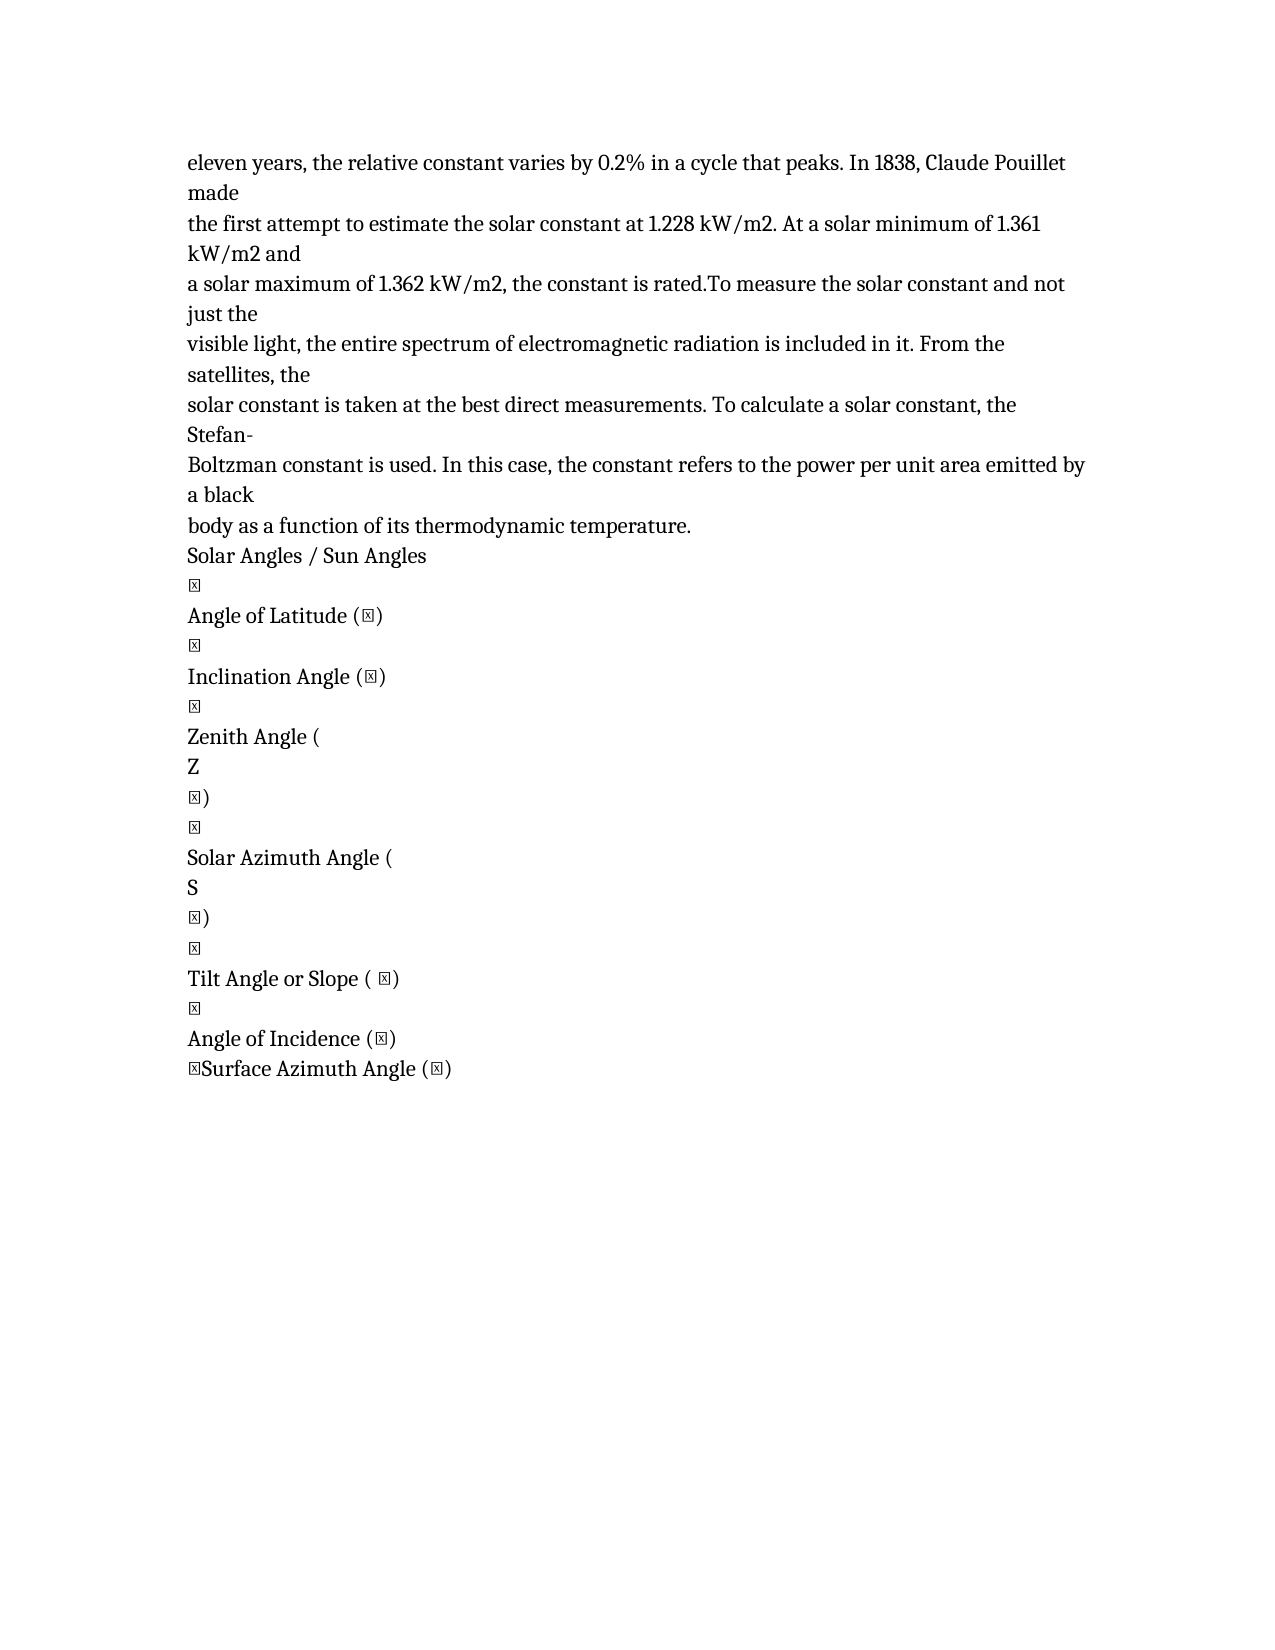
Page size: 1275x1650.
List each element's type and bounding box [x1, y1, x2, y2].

text [187, 150, 1087, 1113]
